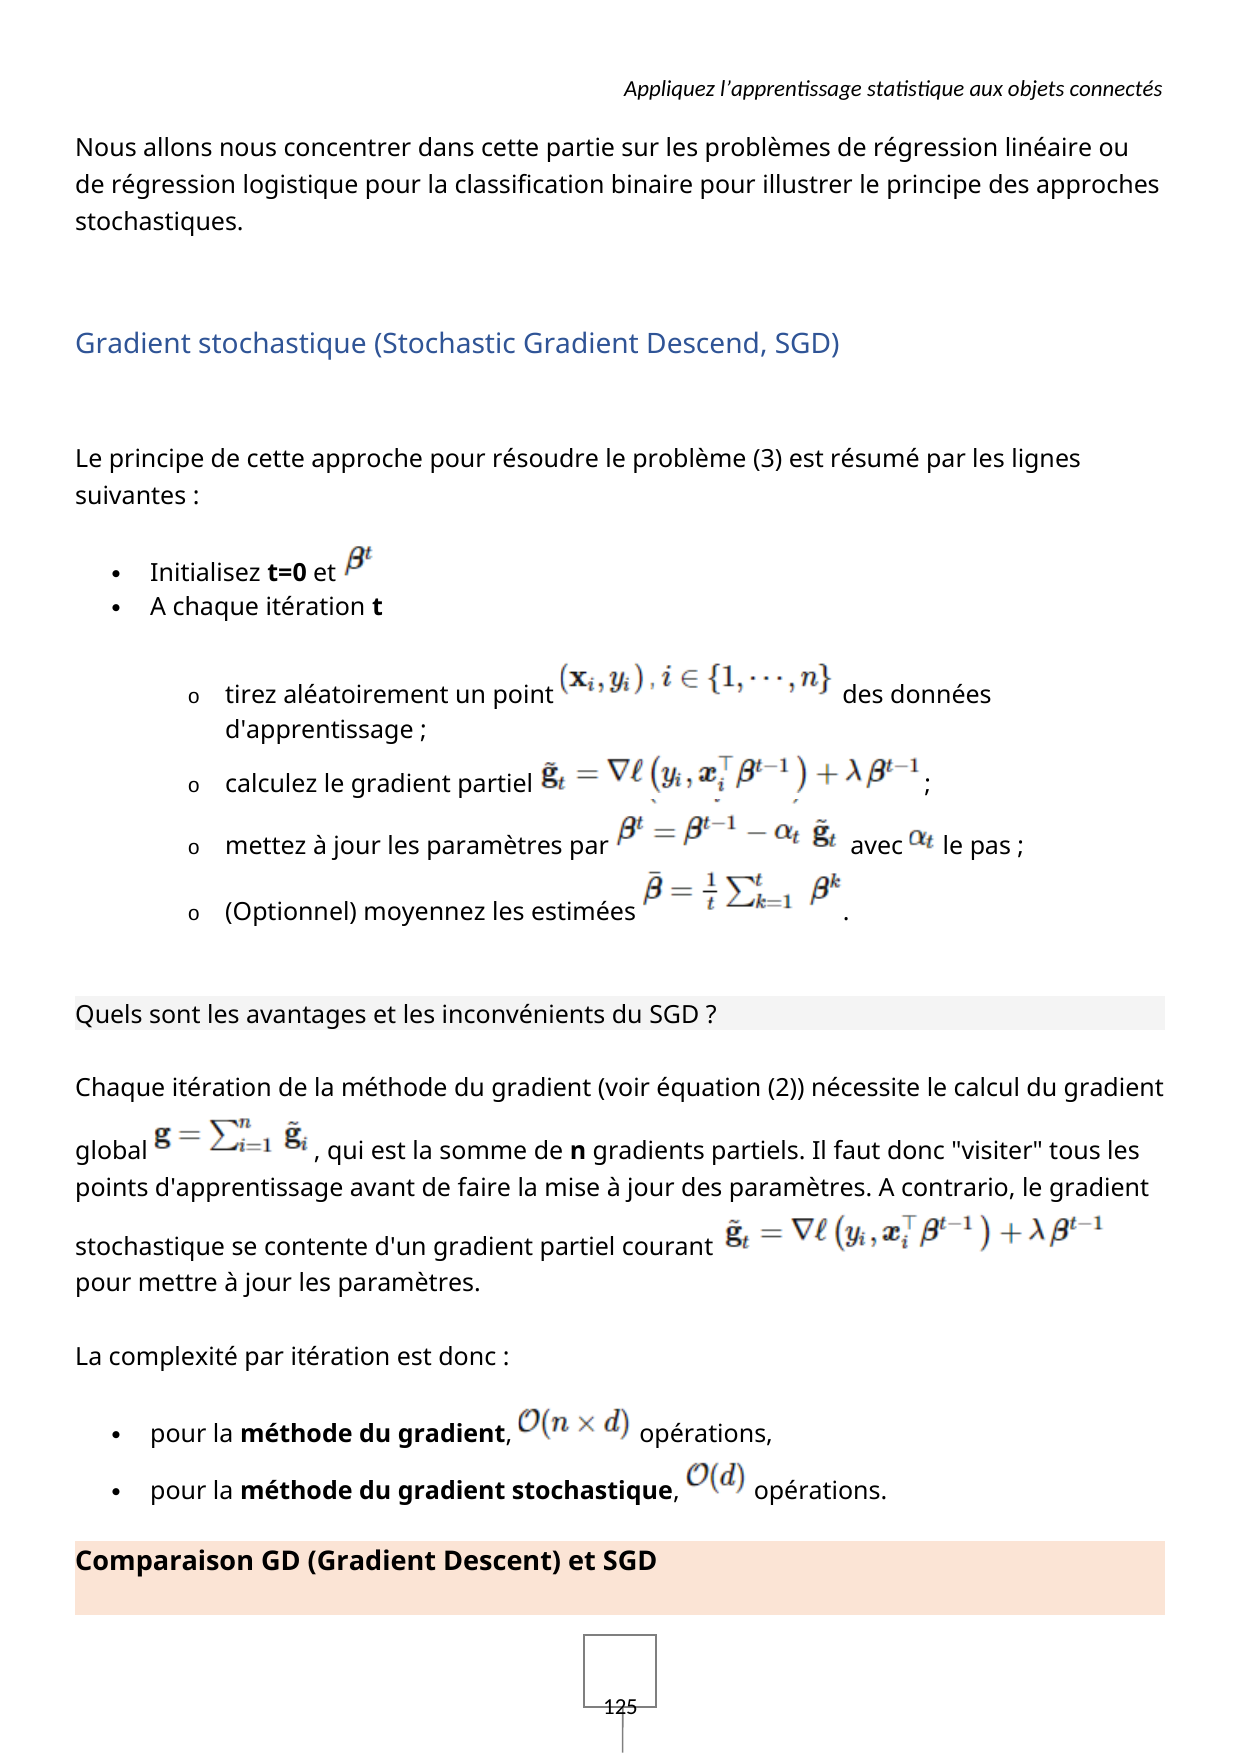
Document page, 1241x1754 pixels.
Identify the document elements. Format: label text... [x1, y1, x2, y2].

list mettez à jour les paramètres par avec le pas ; [187, 799, 1165, 861]
picture [686, 1449, 747, 1500]
picture [154, 1106, 314, 1160]
text Chaque itération de la méthode du gradient (voir équation (2)) nécessite le calcul du gradient global , qui est la somme de n gradients partiels. Il faut donc "visiter" tous les points d'apprentissage avant de faire la mise à jour des paramètres. A contrario, le gradient stochastique se contente d'un gradient partiel courant pour mettre à jour les paramètres. [75, 1070, 1165, 1299]
picture [642, 861, 843, 921]
picture [909, 819, 937, 855]
subtitle Gradient stochastique (Stochastic Gradient Descend, SGD) [75, 324, 1165, 362]
picture [342, 537, 376, 582]
picture [539, 745, 925, 793]
picture [560, 657, 836, 704]
list pour la méthode du gradient, opérations, [112, 1399, 1165, 1450]
text La complexité par itération est donc : [75, 1338, 1165, 1372]
text Comparaison GD (Gradient Descent) et SGD [75, 1541, 1165, 1578]
list A chaque itération t [112, 589, 1165, 623]
list pour la méthode du gradient stochastique, opérations. [112, 1450, 1165, 1507]
picture [615, 799, 844, 855]
text Le principe de cette approche pour résoudre le problème (3) est résumé par les lignes suivantes : [75, 441, 1165, 512]
text Nous allons nous concentrer dans cette partie sur les problèmes de régression linéaire ou de régression logistique pour la classification binaire pour illustrer le principe des approches stochastiques. [75, 130, 1165, 237]
list tirez aléatoirement un point des données d'apprentissage ; [187, 657, 1165, 745]
list Initialisez t=0 et [112, 538, 1165, 589]
picture [720, 1206, 1105, 1255]
picture [518, 1398, 633, 1443]
list (Optionnel) moyennez les estimées . [187, 861, 1165, 928]
text Quels sont les avantages et les inconvénients du SGD ? [75, 996, 1165, 1030]
